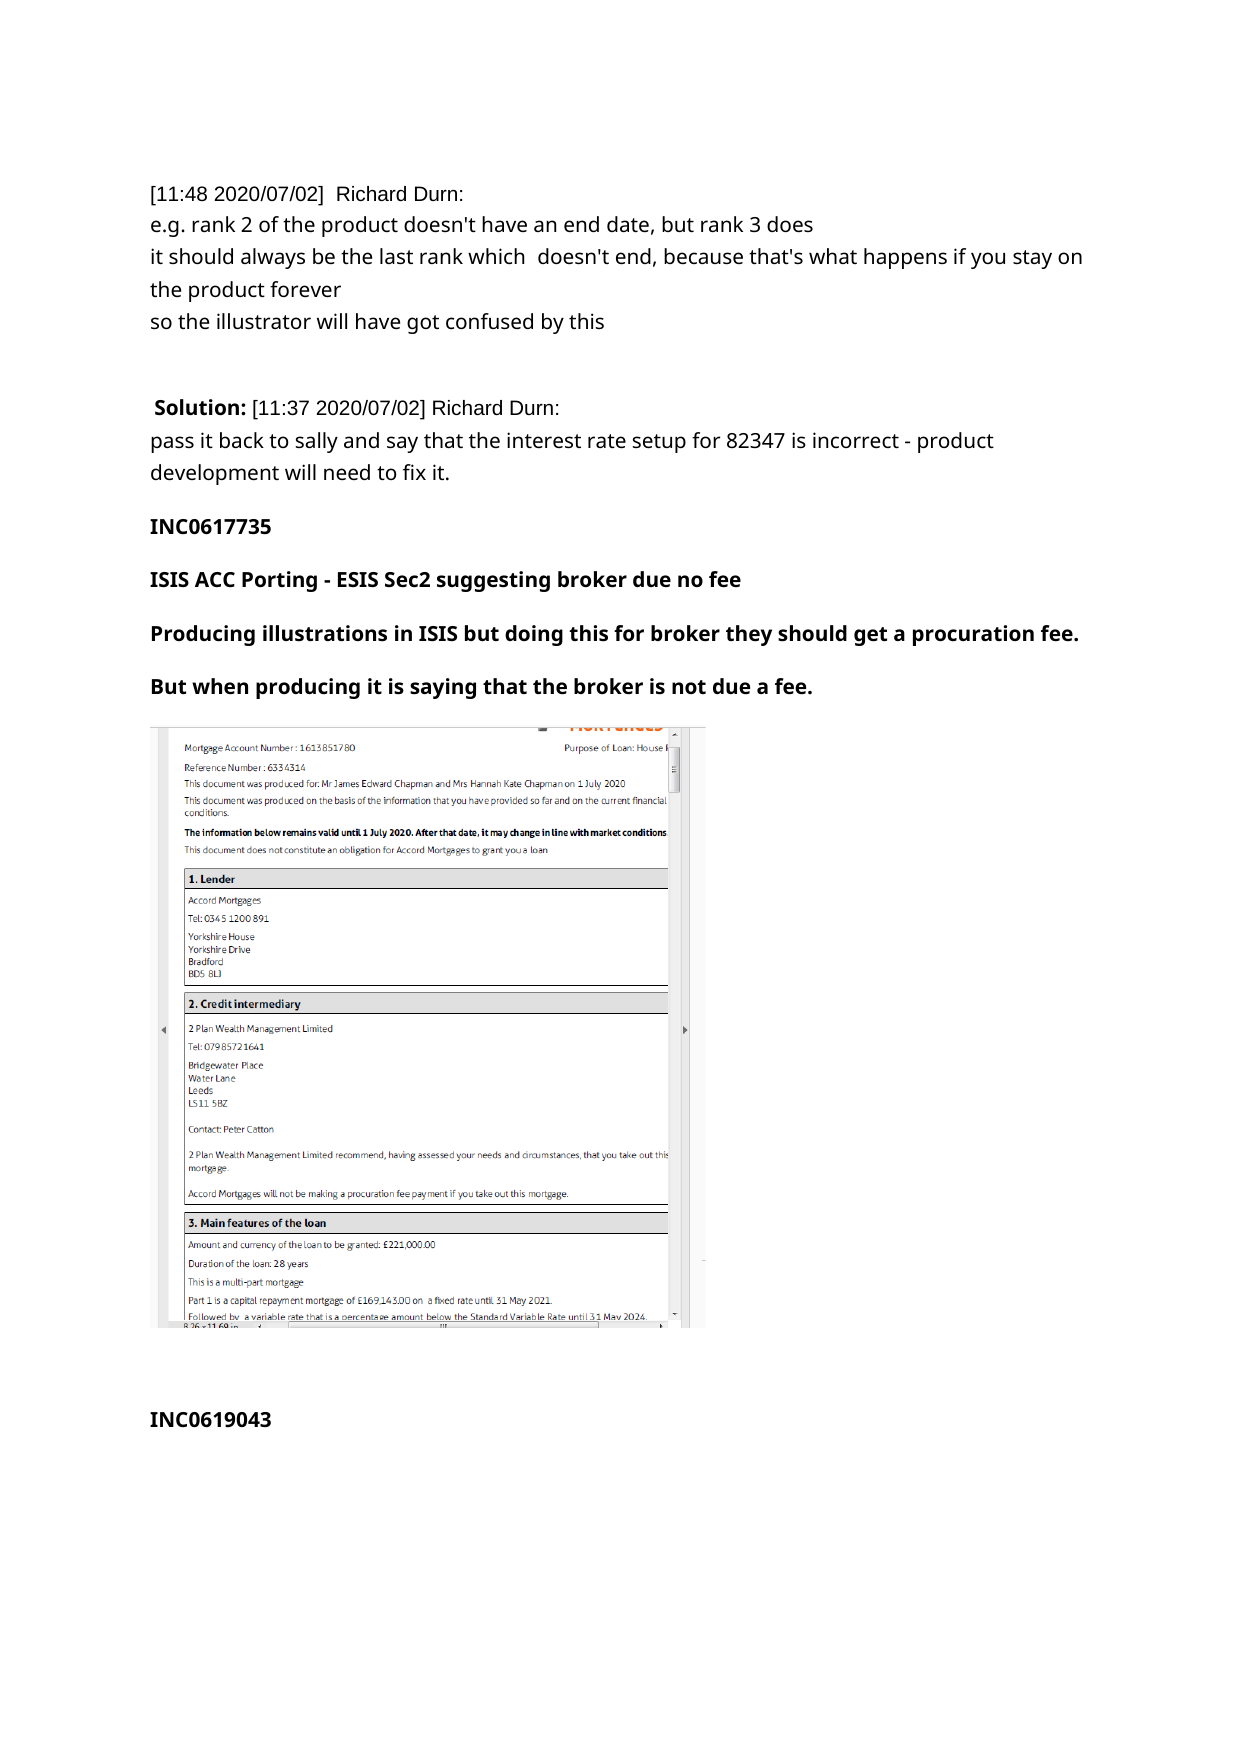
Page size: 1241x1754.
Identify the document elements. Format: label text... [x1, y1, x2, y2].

text But when producing it is saying that the broker is not due a fee. [150, 672, 1090, 701]
text INC0619043 [150, 1406, 1090, 1434]
text ISIS ACC Porting - ESIS Sec2 suggesting broker due no fee [150, 565, 1090, 594]
text Solution: [‏02/‏07/‏2020 11:37] Richard Durn: pass it back to sally and say that the interest rate setup for 82347 is incorrect - product development will need to fix it. [150, 361, 1090, 487]
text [150, 150, 1090, 336]
picture [150, 725, 706, 1328]
text Producing illustrations in ISIS but doing this for broker they should get a procuration fee. [150, 619, 1090, 647]
text INC0617735 [150, 512, 1090, 540]
